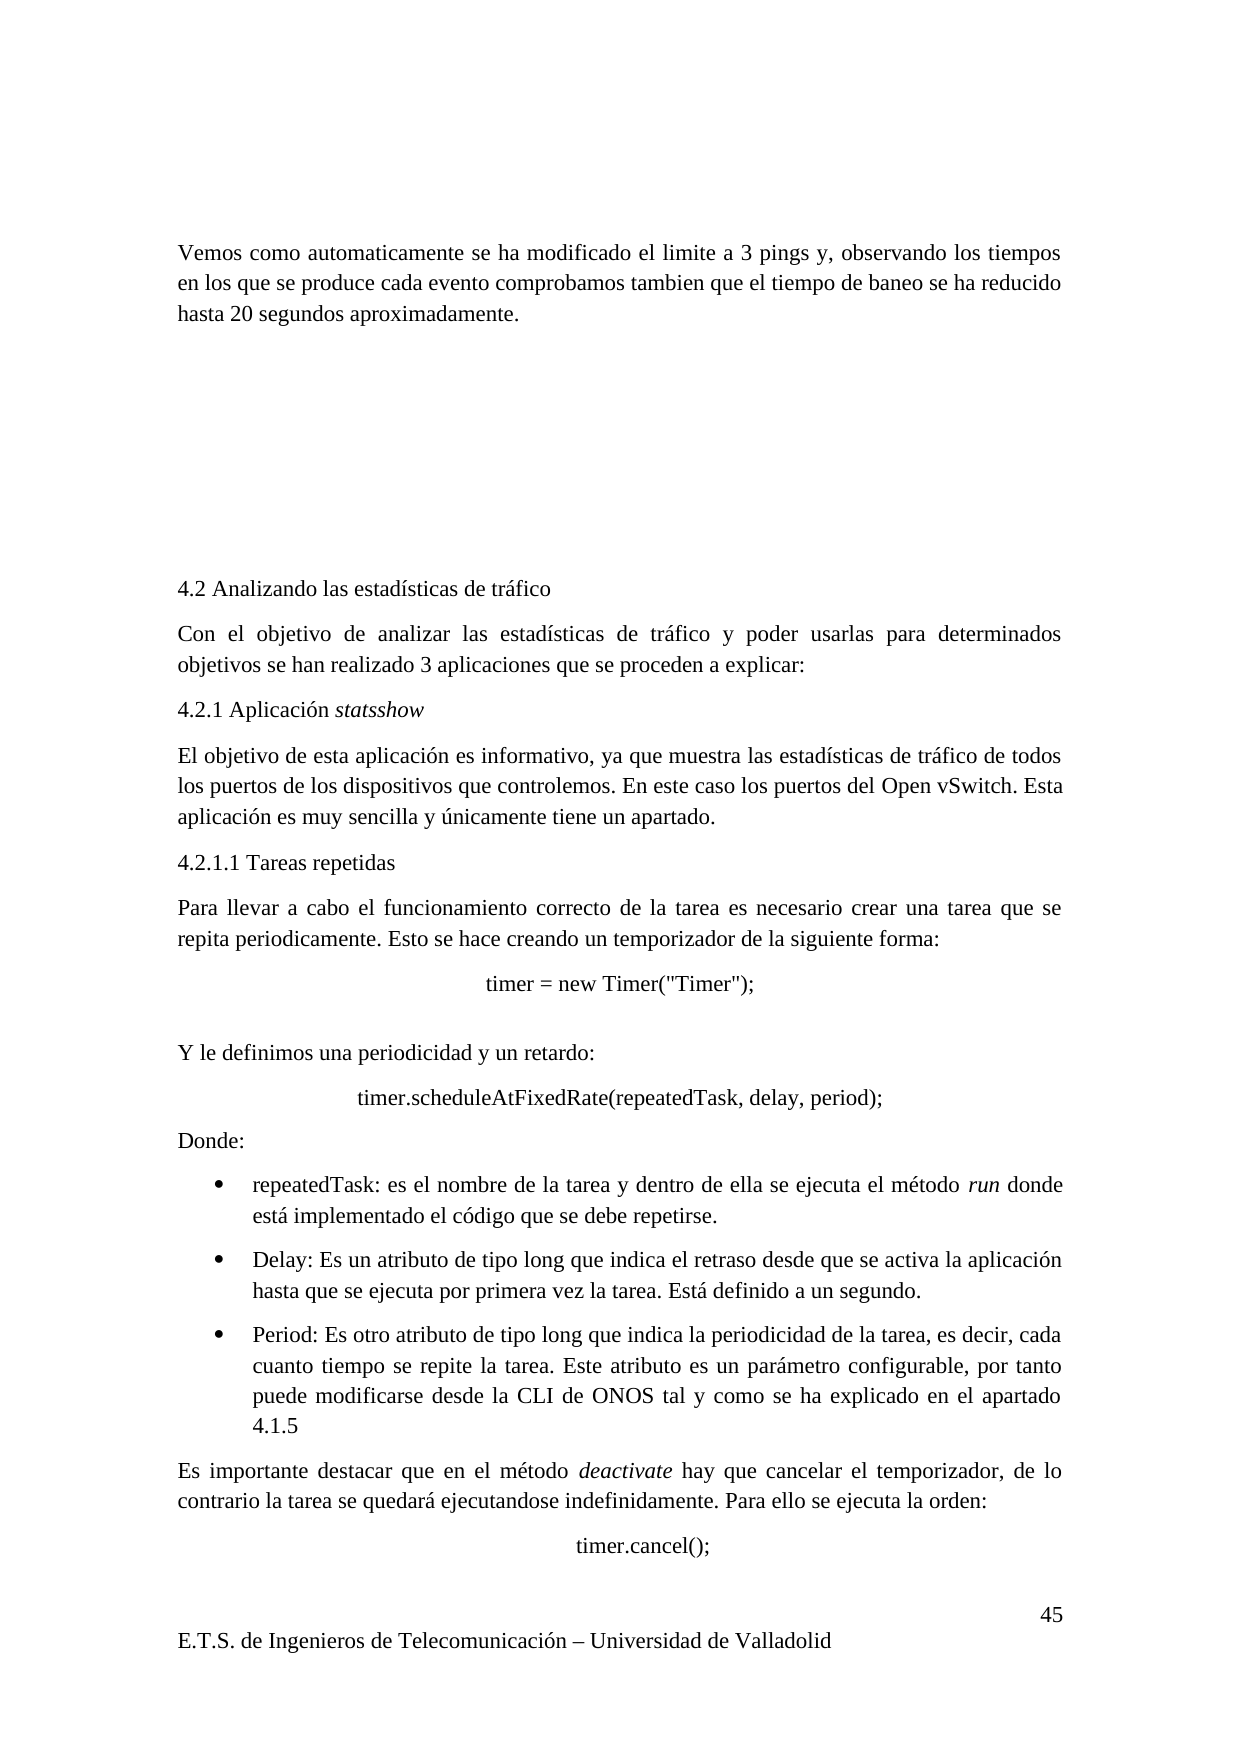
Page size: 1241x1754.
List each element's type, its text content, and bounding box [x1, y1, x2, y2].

text Donde: [177, 1127, 1063, 1153]
text Y le definimos una periodicidad y un retardo: [177, 1039, 1063, 1065]
text 4.2 Analizando las estadísticas de tráfico [177, 575, 1063, 601]
text timer = new Timer("Timer"); [177, 971, 1063, 997]
list repeatedTask: es el nombre de la tarea y dentro de ella se ejecuta el método run donde está implementado el código que se debe repetirse. [215, 1171, 1063, 1228]
text timer.scheduleAtFixedRate(repeatedTask, delay, period); [177, 1084, 1063, 1110]
text Vemos como automaticamente se ha modificado el limite a 3 pings y, observando los tiempos en los que se produce cada evento comprobamos tambien que el tiempo de baneo se ha reducido hasta 20 segundos aproximadamente. [177, 239, 1063, 326]
text timer.cancel(); [177, 1532, 1063, 1558]
list Period: Es otro atributo de tipo long que indica la periodicidad de la tarea, es decir, cada cuanto tiempo se repite la tarea. Este atributo es un parámetro configurable, por tanto puede modificarse desde la CLI de ONOS tal y como se ha explicado en el apartado 4.1.5 [215, 1321, 1063, 1438]
text El objetivo de esta aplicación es informativo, ya que muestra las estadísticas de tráfico de todos los puertos de los dispositivos que controlemos. En este caso los puertos del Open vSwitch. Esta aplicación es muy sencilla y únicamente tiene un apartado. [177, 742, 1063, 829]
text Es importante destacar que en el método deactivate hay que cancelar el temporizador, de lo contrario la tarea se quedará ejecutandose indefinidamente. Para ello se ejecuta la orden: [177, 1457, 1063, 1513]
text Para llevar a cabo el funcionamiento correcto de la tarea es necesario crear una tarea que se repita periodicamente. Esto se hace creando un temporizador de la siguiente forma: [177, 894, 1063, 951]
list Delay: Es un atributo de tipo long que indica el retraso desde que se activa la aplicación hasta que se ejecuta por primera vez la tarea. Está definido a un segundo. [215, 1246, 1063, 1303]
text Con el objetivo de analizar las estadísticas de tráfico y poder usarlas para determinados objetivos se han realizado 3 aplicaciones que se proceden a explicar: [177, 621, 1063, 677]
text 4.2.1 Aplicación statsshow [177, 697, 1063, 723]
text 4.2.1.1 Tareas repetidas [177, 849, 1063, 875]
